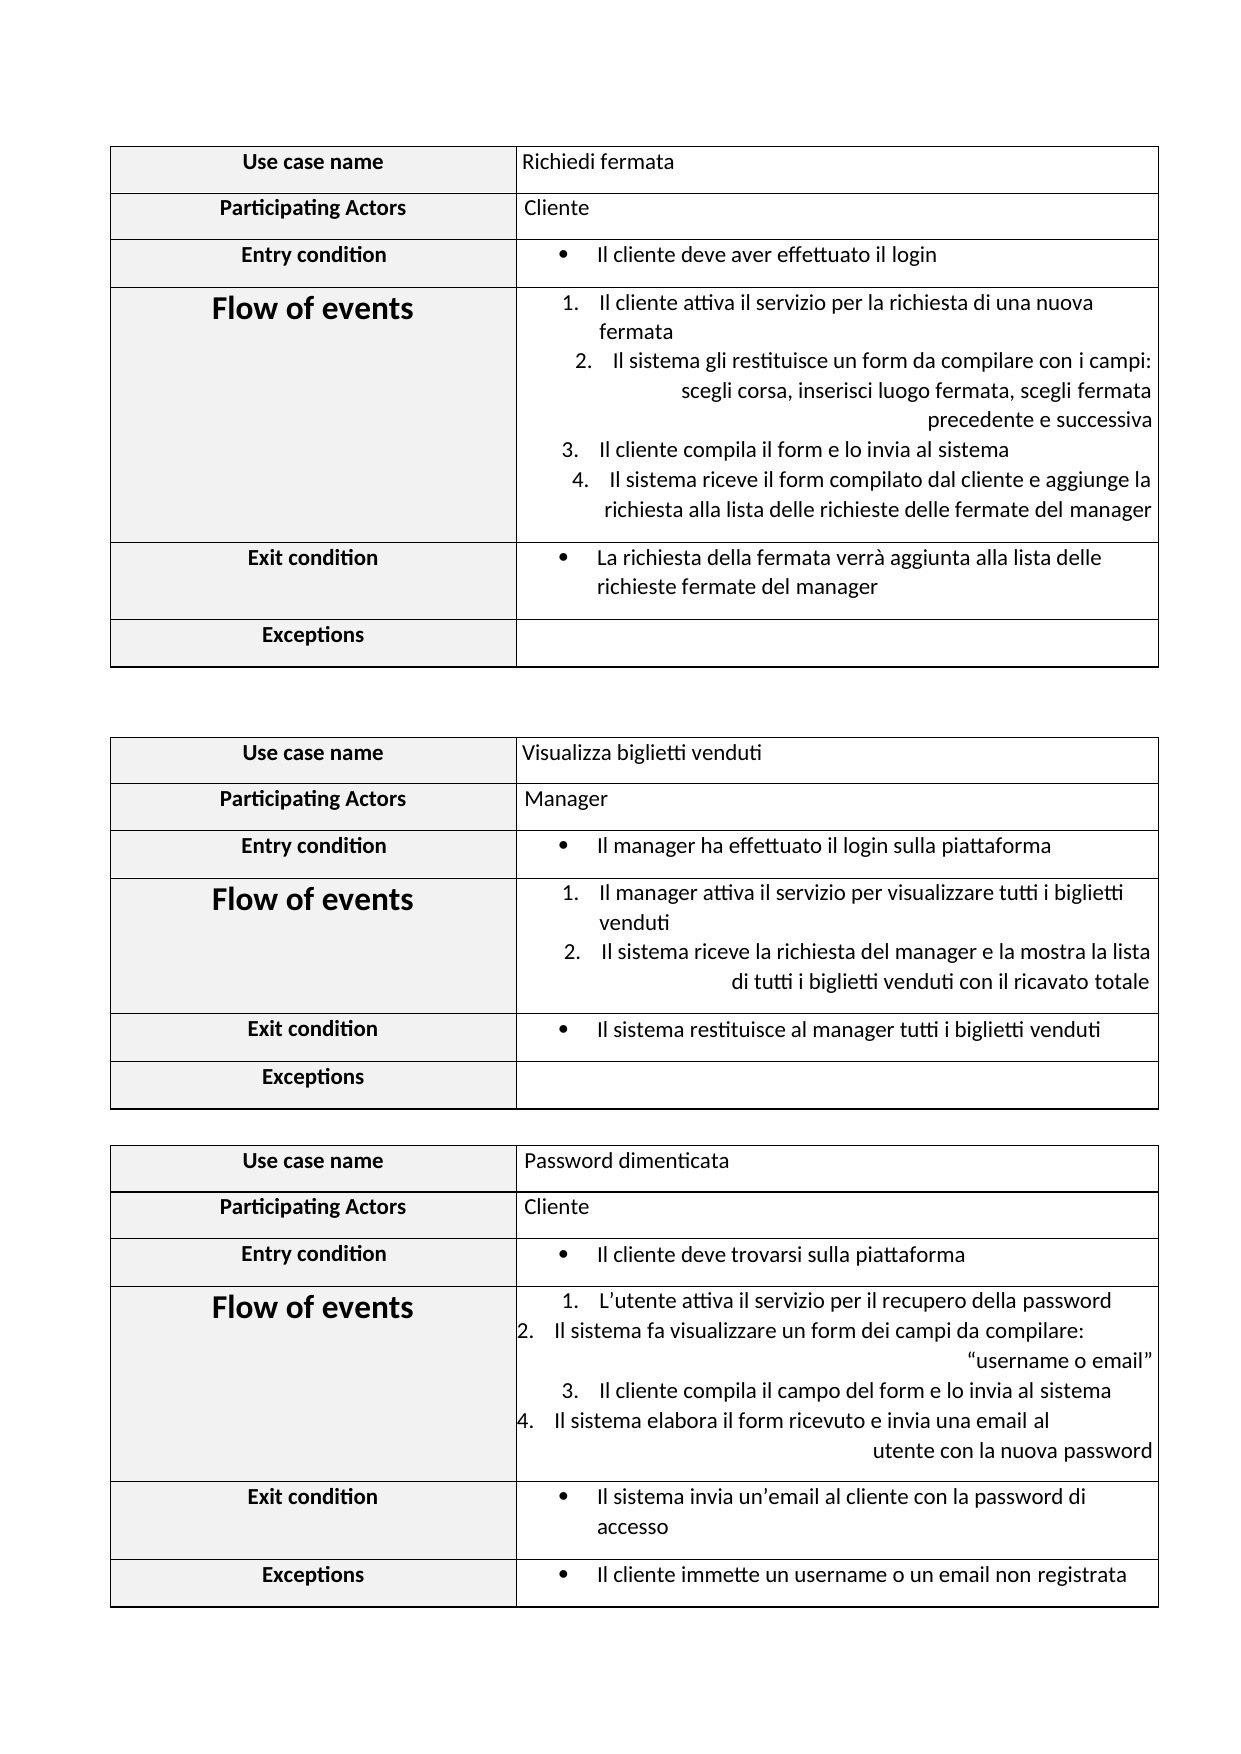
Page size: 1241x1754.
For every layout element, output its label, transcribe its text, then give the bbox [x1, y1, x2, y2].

table_cell Il cliente deve trovarsi sulla piattaforma [517, 1239, 1158, 1286]
table_cell Exit condition [111, 543, 516, 619]
table_cell Entry condition [111, 1239, 516, 1286]
table_cell Participating Actors [111, 1193, 516, 1238]
table_cell Il sistema restituisce al manager tutti i biglietti venduti [517, 1014, 1158, 1061]
table_cell Flow of events [111, 1287, 516, 1481]
table_cell Entry condition [111, 240, 516, 287]
table_cell Exceptions [111, 1062, 516, 1108]
table_header Use case name [111, 147, 516, 192]
table_cell Participating Actors [111, 194, 516, 239]
table_cell Exceptions [111, 620, 516, 666]
table_cell Il cliente immette un username o un email non registrata [517, 1560, 1158, 1606]
table_cell La richiesta della fermata verrà aggiunta alla lista delle richieste fermate del manager [517, 543, 1158, 619]
table_cell Il manager attiva il servizio per visualizzare tutti i biglietti venduti Il sistema riceve la richiesta del manager e la mostra la lista di tutti i biglietti venduti con il ricavato totale [517, 879, 1158, 1013]
table_header Password dimenticata [517, 1146, 1158, 1191]
table_cell Participating Actors [111, 784, 516, 830]
table_cell Exit condition [111, 1014, 516, 1061]
table_cell Il cliente attiva il servizio per la richiesta di una nuova fermata Il sistema gli restituisce un form da compilare con i campi: scegli corsa, inserisci luogo fermata, scegli fermata precedente e successiva Il cliente compila il form e lo invia al sistema Il sistema riceve il form compilato dal cliente e aggiunge la richiesta alla lista delle richieste delle fermate del manager [517, 288, 1158, 542]
table_header Richiedi fermata [517, 147, 1158, 192]
table_cell Il cliente deve aver effettuato il login [517, 240, 1158, 287]
table_cell Flow of events [111, 879, 516, 1013]
table_cell Flow of events [111, 288, 516, 542]
table_cell Exit condition [111, 1482, 516, 1559]
table_cell Entry condition [111, 831, 516, 877]
table_cell Il manager ha effettuato il login sulla piattaforma [517, 831, 1158, 877]
table_cell Manager [517, 784, 1158, 830]
table_cell [517, 620, 1158, 666]
table_header Use case name [111, 738, 516, 783]
table_header Use case name [111, 1146, 516, 1191]
table_cell Cliente [517, 1193, 1158, 1238]
table_cell Il sistema invia un’email al cliente con la password di accesso [517, 1482, 1158, 1559]
table_cell L’utente attiva il servizio per il recupero della password Il sistema fa visualizzare un form dei campi da compilare: “username o email” Il cliente compila il campo del form e lo invia al sistema Il sistema elabora il form ricevuto e invia una email al utente con la nuova password [517, 1287, 1158, 1481]
table_cell [517, 1062, 1158, 1108]
table_header Visualizza biglietti venduti [517, 738, 1158, 783]
table_cell Exceptions [111, 1560, 516, 1606]
table_cell Cliente [517, 194, 1158, 239]
